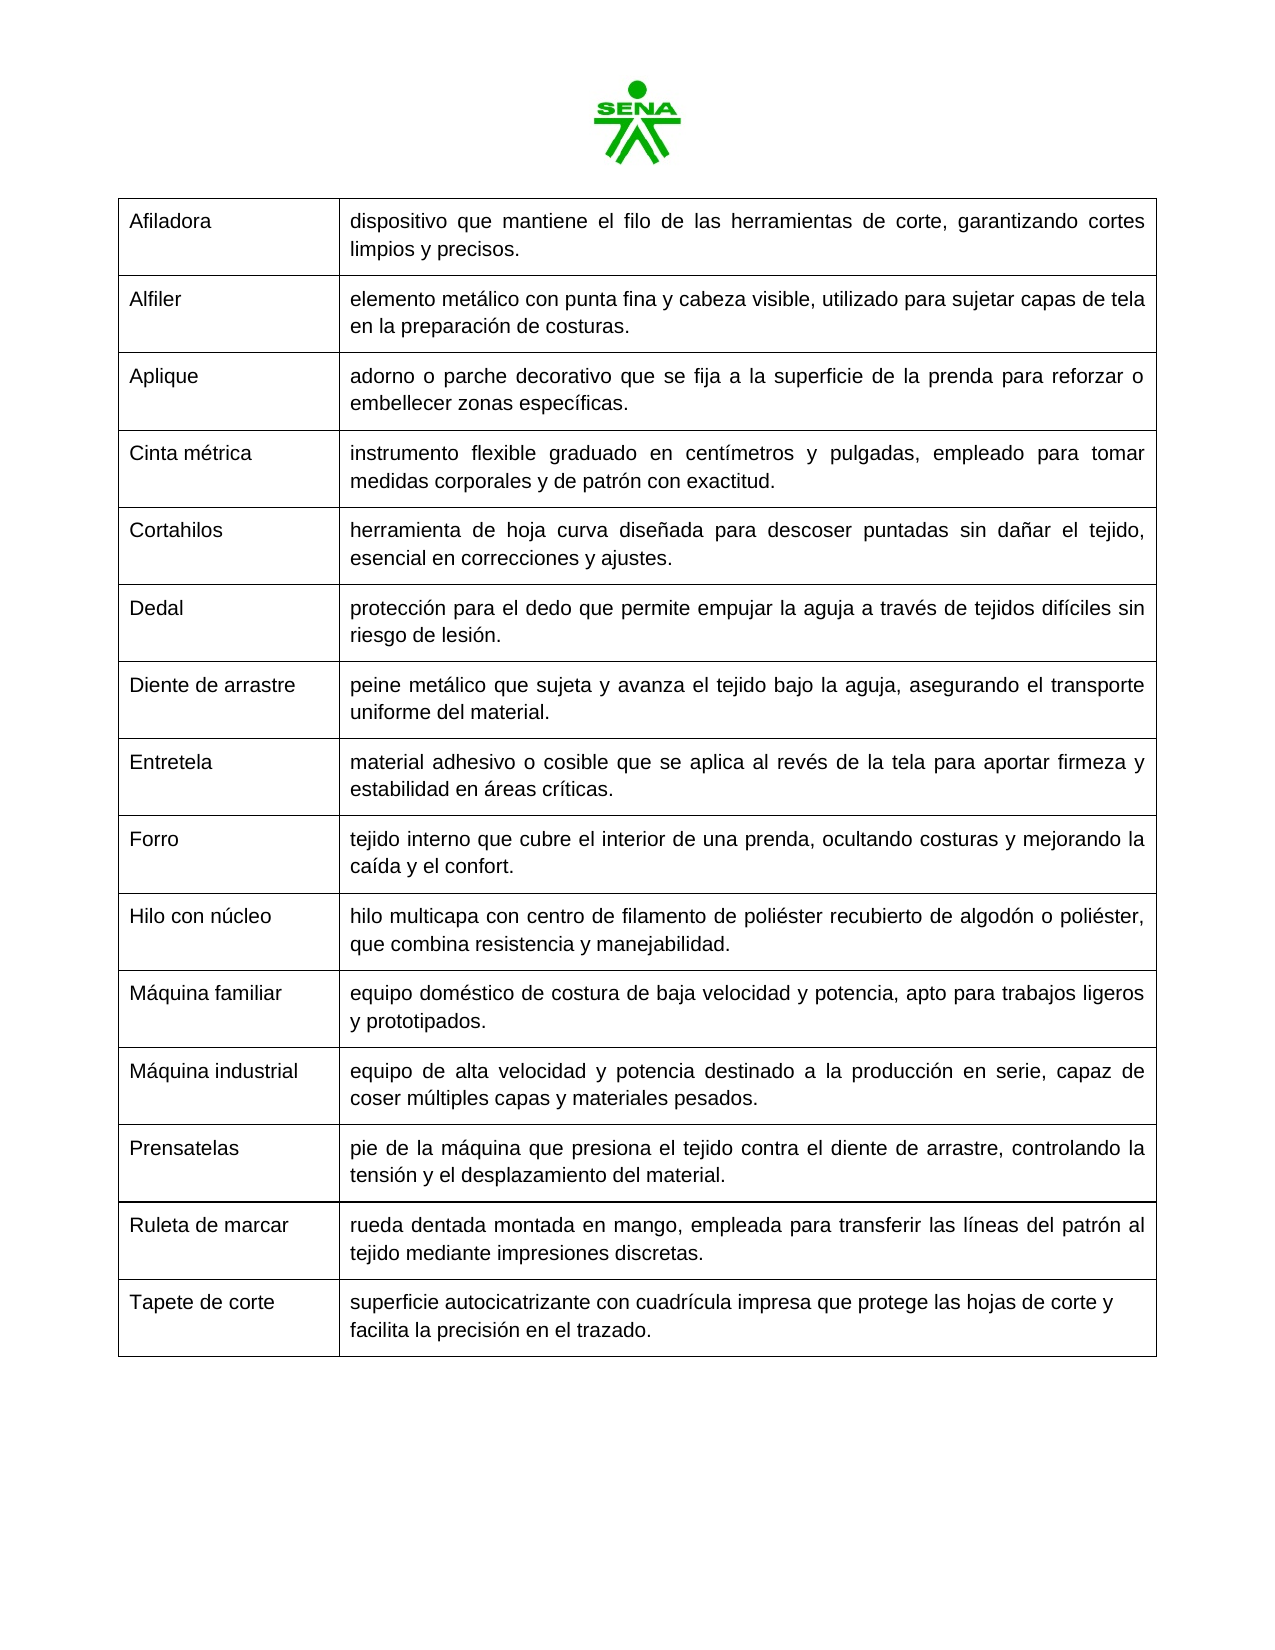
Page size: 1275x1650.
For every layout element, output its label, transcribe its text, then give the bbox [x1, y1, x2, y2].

table_cell Máquina familiar [119, 971, 339, 1047]
table_cell Hilo con núcleo [119, 894, 339, 970]
table_cell peine metálico que sujeta y avanza el tejido bajo la aguja, asegurando el transporte uniforme del material. [340, 662, 1156, 738]
table_cell Forro [119, 816, 339, 893]
table_cell Dedal [119, 585, 339, 661]
table_cell tejido interno que cubre el interior de una prenda, ocultando costuras y mejorando la caída y el confort. [340, 816, 1156, 893]
table_cell instrumento flexible graduado en centímetros y pulgadas, empleado para tomar medidas corporales y de patrón con exactitud. [340, 431, 1156, 507]
table_cell Prensatelas [119, 1125, 339, 1201]
table_cell equipo doméstico de costura de baja velocidad y potencia, apto para trabajos ligeros y prototipados. [340, 971, 1156, 1047]
table_cell rueda dentada montada en mango, empleada para transferir las líneas del patrón al tejido mediante impresiones discretas. [340, 1203, 1156, 1278]
table_cell Ruleta de marcar [119, 1203, 339, 1278]
table_cell Diente de arrastre [119, 662, 339, 738]
table_cell Entretela [119, 739, 339, 815]
table_cell Alfiler [119, 276, 339, 352]
table_cell elemento metálico con punta fina y cabeza visible, utilizado para sujetar capas de tela en la preparación de costuras. [340, 276, 1156, 352]
table_cell Máquina industrial [119, 1048, 339, 1124]
table_cell pie de la máquina que presiona el tejido contra el diente de arrastre, controlando la tensión y el desplazamiento del material. [340, 1125, 1156, 1201]
table_cell Afiladora [119, 199, 339, 275]
table_cell superficie autocicatrizante con cuadrícula impresa que protege las hojas de corte y facilita la precisión en el trazado. [340, 1280, 1156, 1356]
table_cell hilo multicapa con centro de filamento de poliéster recubierto de algodón o poliéster, que combina resistencia y manejabilidad. [340, 894, 1156, 970]
table_cell dispositivo que mantiene el filo de las herramientas de corte, garantizando cortes limpios y precisos. [340, 199, 1156, 275]
table_cell Tapete de corte [119, 1280, 339, 1356]
table_cell material adhesivo o cosible que se aplica al revés de la tela para aportar firmeza y estabilidad en áreas críticas. [340, 739, 1156, 815]
table_cell Cortahilos [119, 508, 339, 584]
picture [588, 75, 687, 172]
table_cell Cinta métrica [119, 431, 339, 507]
table_cell protección para el dedo que permite empujar la aguja a través de tejidos difíciles sin riesgo de lesión. [340, 585, 1156, 661]
table_cell Aplique [119, 353, 339, 429]
table_cell adorno o parche decorativo que se fija a la superficie de la prenda para reforzar o embellecer zonas específicas. [340, 353, 1156, 429]
table_cell herramienta de hoja curva diseñada para descoser puntadas sin dañar el tejido, esencial en correcciones y ajustes. [340, 508, 1156, 584]
table_cell equipo de alta velocidad y potencia destinado a la producción en serie, capaz de coser múltiples capas y materiales pesados. [340, 1048, 1156, 1124]
